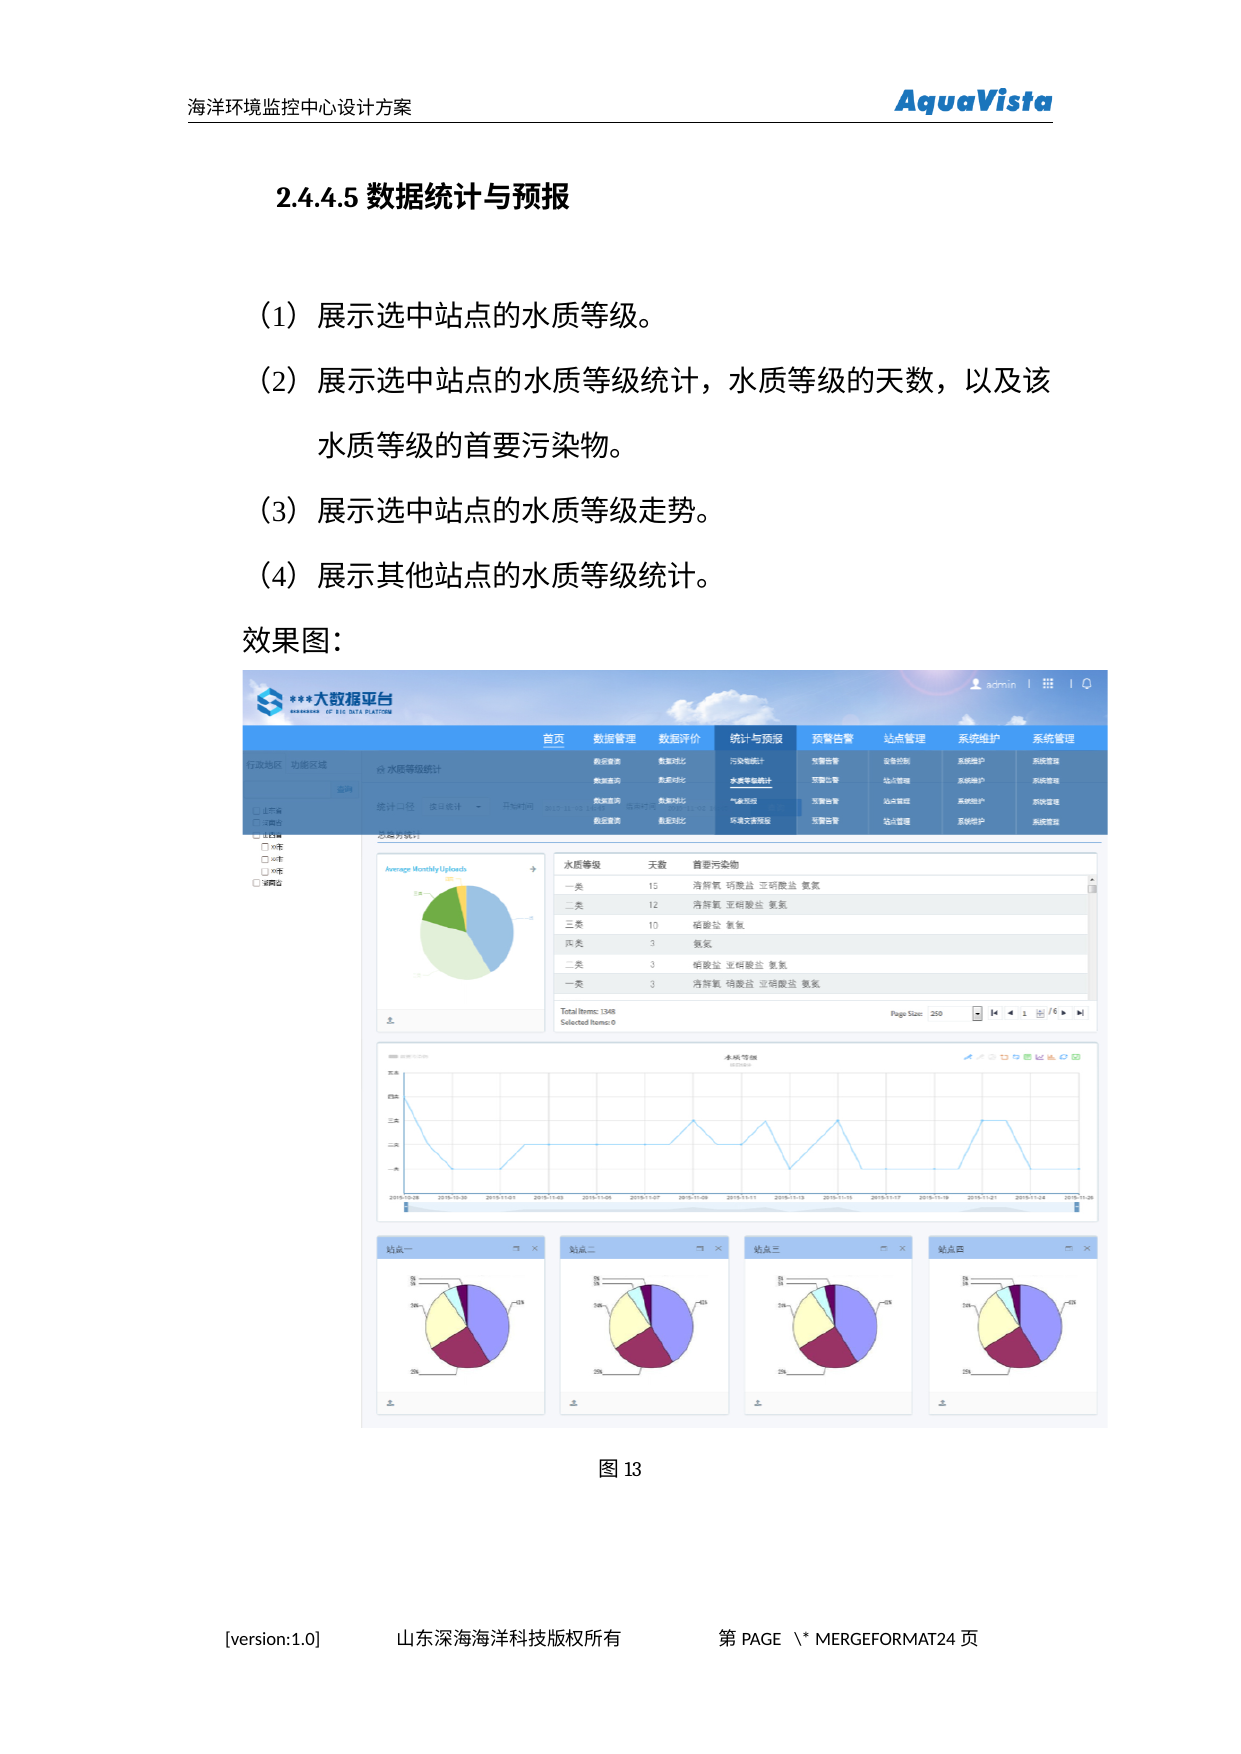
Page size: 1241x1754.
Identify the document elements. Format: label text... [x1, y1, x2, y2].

text 效果图： [242, 606, 1053, 670]
list 展示其他站点的水质等级统计。 [242, 541, 1053, 606]
picture [242, 670, 1108, 1428]
picture [893, 88, 1053, 115]
subtitle 数据统计与预报 [276, 162, 1053, 227]
list 展示选中站点的水质等级走势。 [242, 476, 1053, 541]
list 展示选中站点的水质等级。 [242, 281, 1053, 346]
list 展示选中站点的水质等级统计，水质等级的天数，以及该水质等级的首要污染物。 [242, 346, 1053, 476]
text 图 13 [187, 1451, 1053, 1483]
